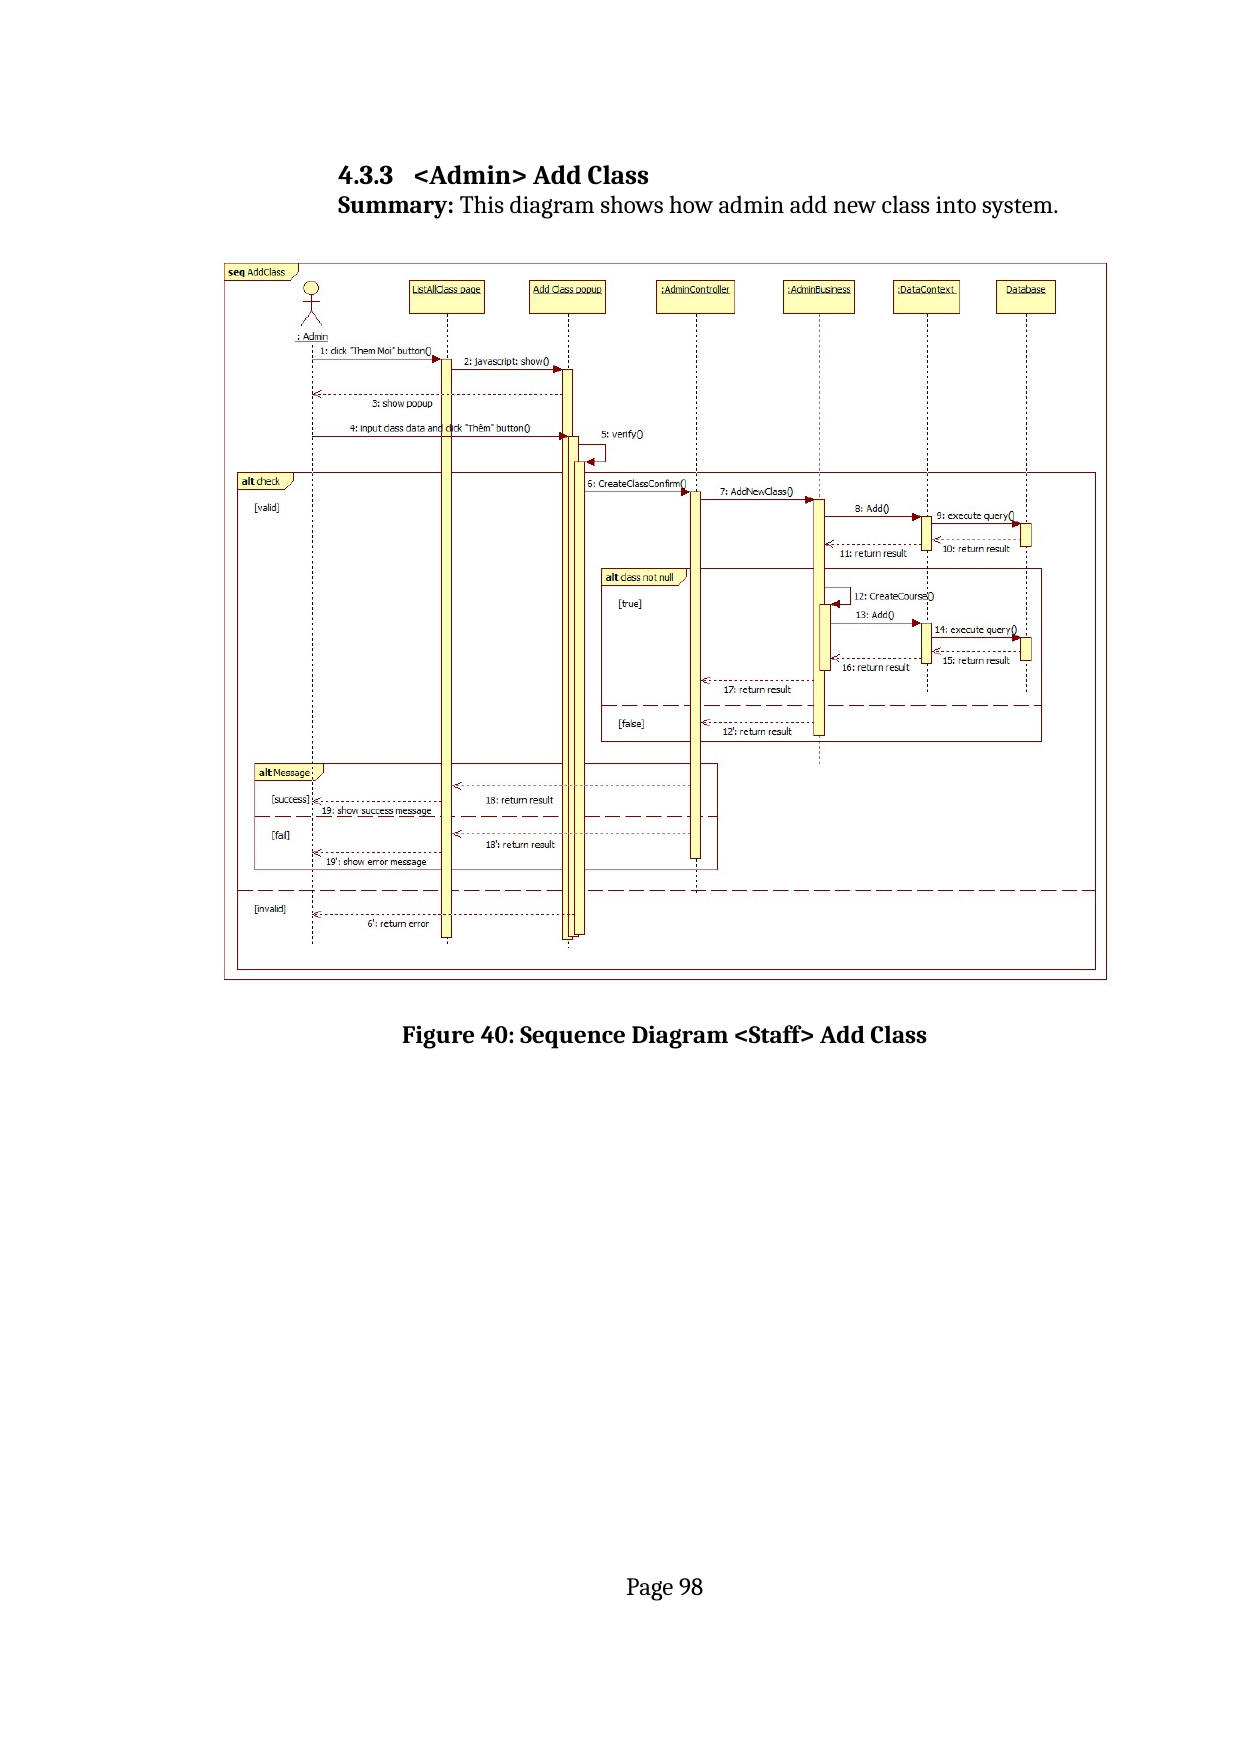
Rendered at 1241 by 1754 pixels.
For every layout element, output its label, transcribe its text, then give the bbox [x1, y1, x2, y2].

picture [206, 245, 1123, 996]
text Summary: This diagram shows how admin add new class into system. [263, 191, 1122, 220]
text Figure 40: Sequence Diagram <Staff> Add Class [207, 1021, 1122, 1050]
subtitle <Admin> Add Class [338, 160, 1122, 191]
